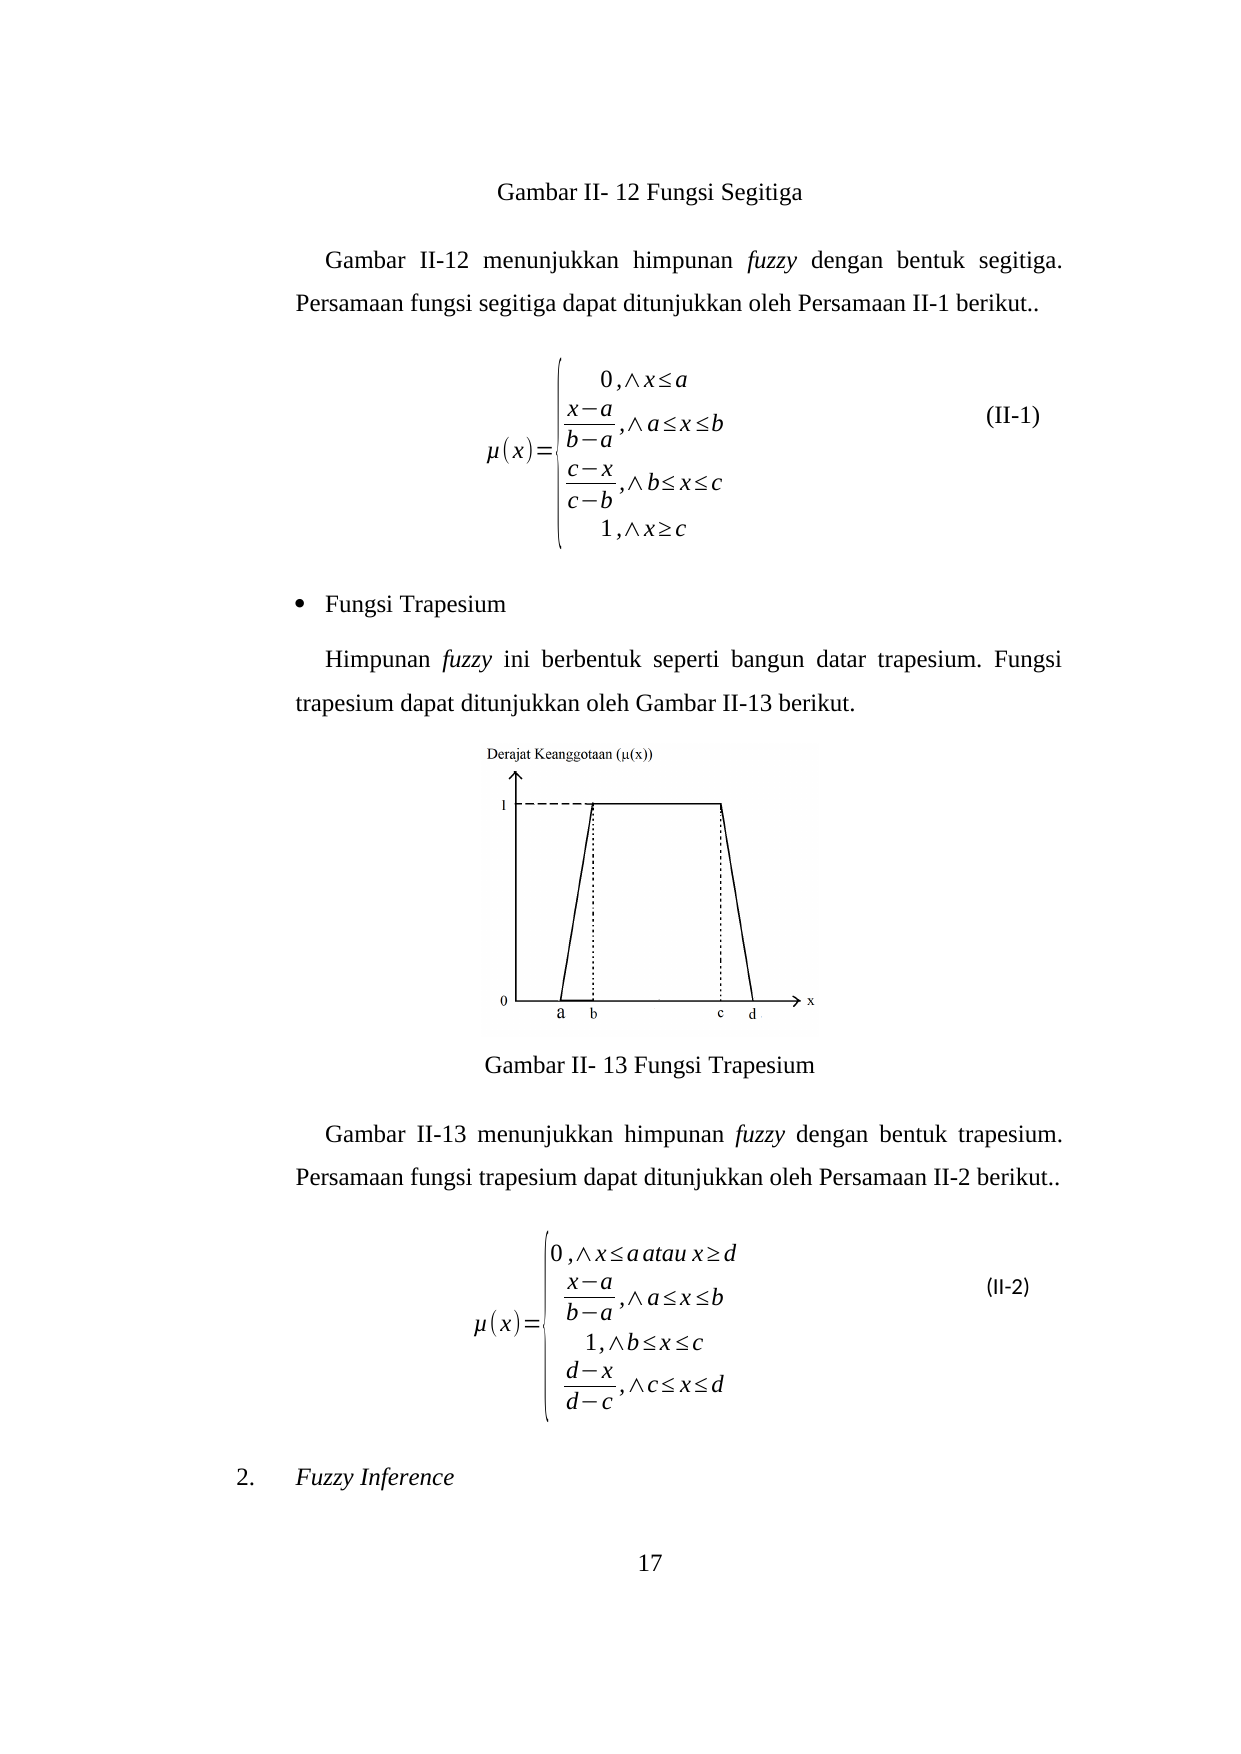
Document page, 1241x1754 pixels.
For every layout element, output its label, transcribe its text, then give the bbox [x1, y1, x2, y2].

text Gambar II- 12 Fungsi Segitiga [236, 177, 1063, 206]
list Gambar II-12 menunjukkan himpunan fuzzy dengan bentuk segitiga. Persamaan fungsi segitiga dapat ditunjukkan oleh Persamaan II-1 berikut.. [295, 245, 1063, 317]
table_header [236, 332, 974, 576]
picture [480, 743, 819, 1037]
list Himpunan fuzzy ini berbentuk seperti bangun datar trapesium. Fungsi trapesium dapat ditunjukkan oleh Gambar II-13 berikut. [295, 644, 1063, 716]
list Fuzzy Inference [236, 1462, 1063, 1491]
list Fungsi Trapesium [295, 589, 1063, 618]
table_header [236, 1205, 974, 1450]
table_header (II-2) [975, 1205, 1062, 1450]
text Gambar II- 13 Fungsi Trapesium [236, 1051, 1063, 1079]
list Gambar II-13 menunjukkan himpunan fuzzy dengan bentuk trapesium. Persamaan fungsi trapesium dapat ditunjukkan oleh Persamaan II-2 berikut.. [295, 1119, 1063, 1191]
table_header (II-1) [975, 332, 1062, 576]
